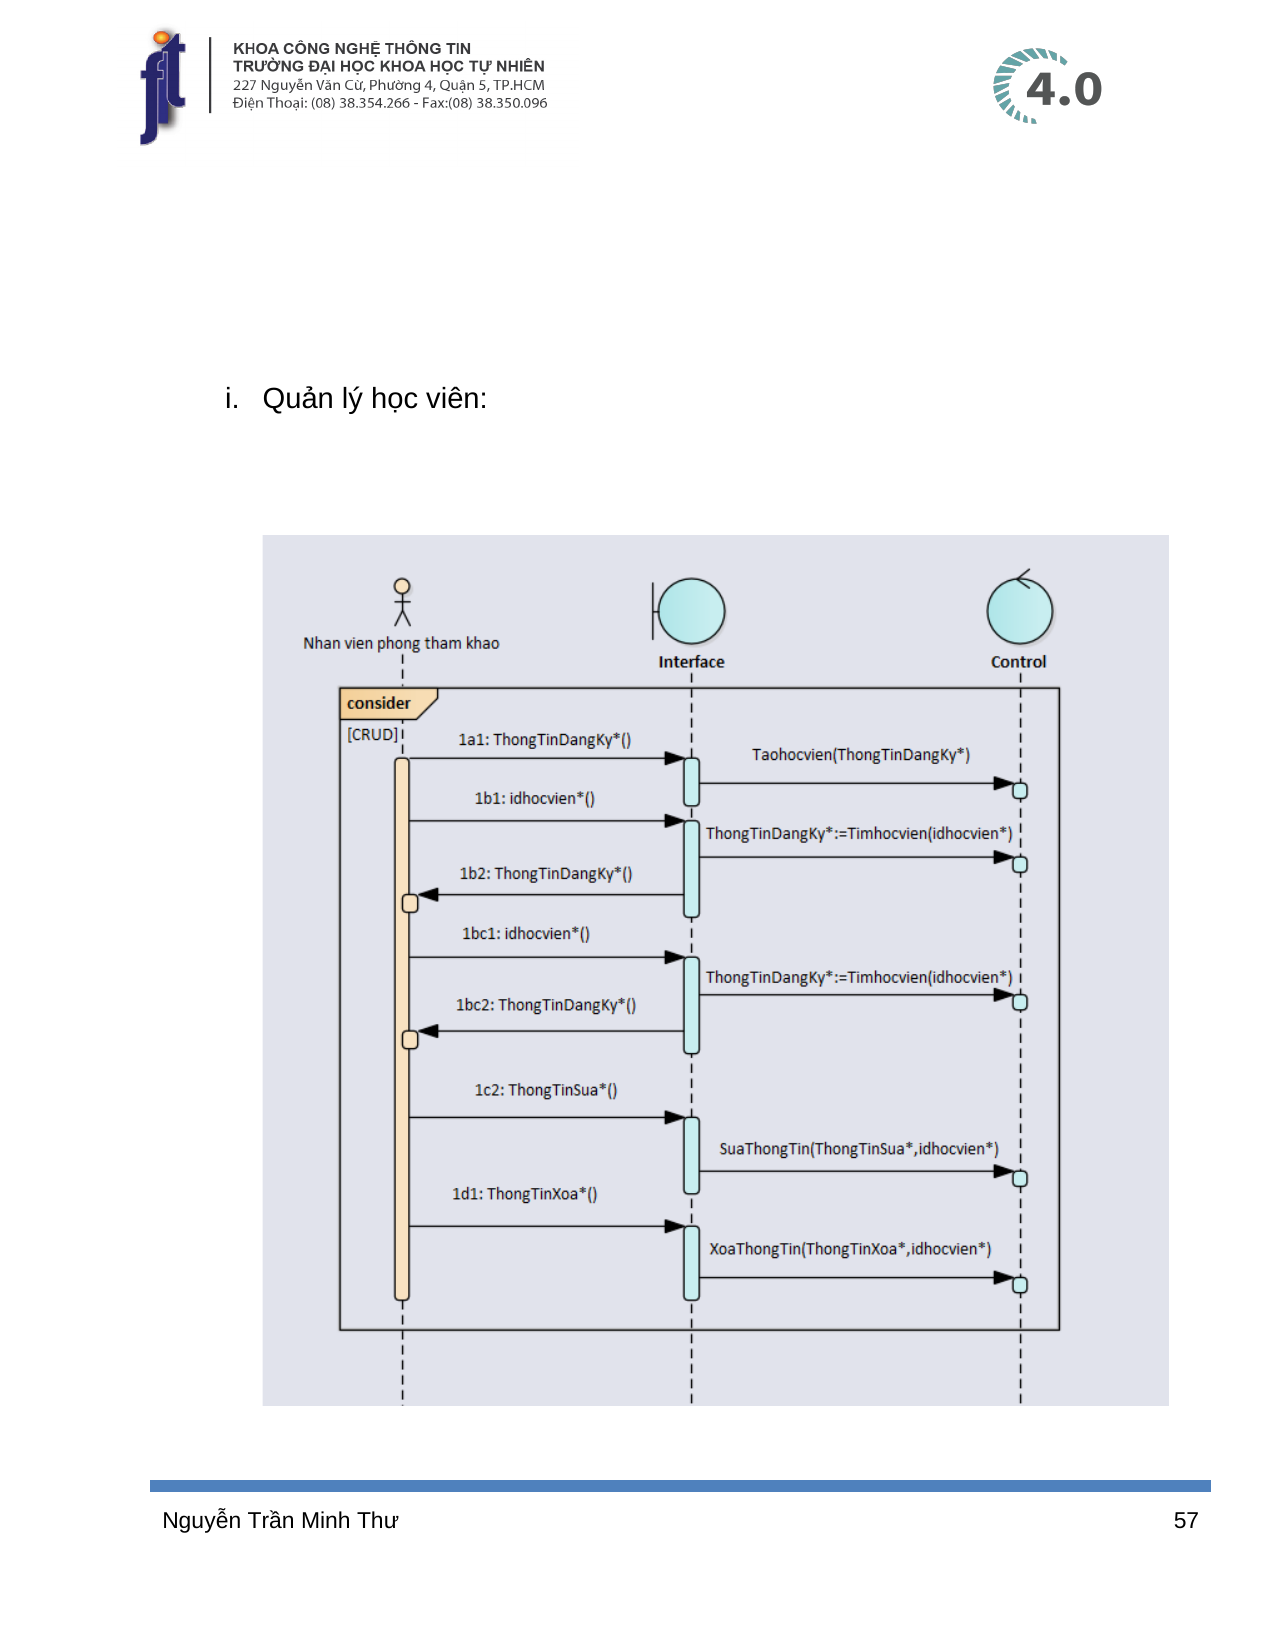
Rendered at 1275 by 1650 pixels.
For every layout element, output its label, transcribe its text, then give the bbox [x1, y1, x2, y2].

picture [117, 21, 580, 167]
picture [985, 41, 1108, 127]
picture [262, 535, 1169, 1406]
list Quản lý học viên: [225, 381, 1211, 415]
